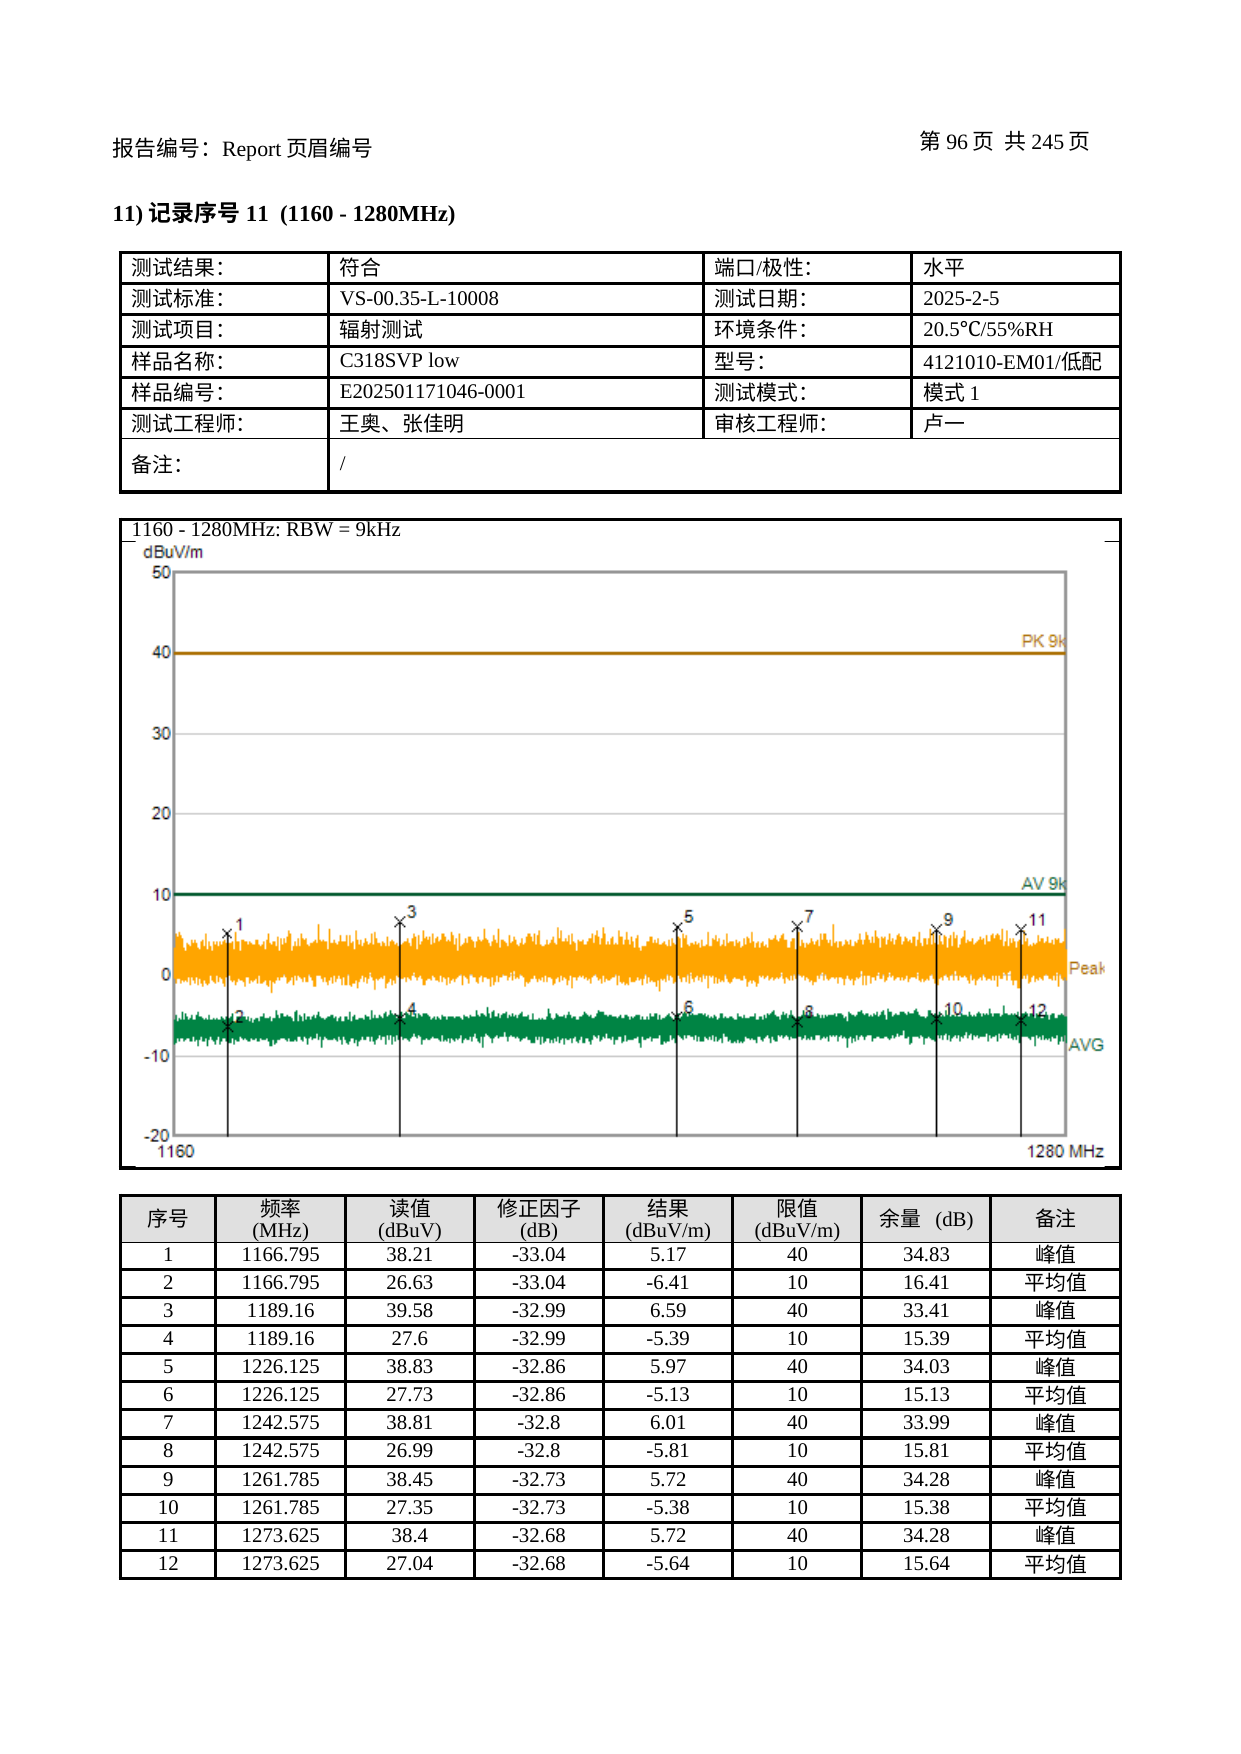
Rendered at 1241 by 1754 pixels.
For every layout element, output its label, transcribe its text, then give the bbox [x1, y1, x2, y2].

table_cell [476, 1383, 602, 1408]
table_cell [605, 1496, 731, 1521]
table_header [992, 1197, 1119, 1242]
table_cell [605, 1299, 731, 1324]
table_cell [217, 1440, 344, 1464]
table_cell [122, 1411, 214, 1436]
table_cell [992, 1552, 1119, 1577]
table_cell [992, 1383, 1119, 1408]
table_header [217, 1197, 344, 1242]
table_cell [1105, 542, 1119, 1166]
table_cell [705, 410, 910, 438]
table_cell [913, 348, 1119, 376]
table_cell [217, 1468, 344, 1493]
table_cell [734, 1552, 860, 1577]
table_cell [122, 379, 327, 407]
picture [135, 541, 1105, 1167]
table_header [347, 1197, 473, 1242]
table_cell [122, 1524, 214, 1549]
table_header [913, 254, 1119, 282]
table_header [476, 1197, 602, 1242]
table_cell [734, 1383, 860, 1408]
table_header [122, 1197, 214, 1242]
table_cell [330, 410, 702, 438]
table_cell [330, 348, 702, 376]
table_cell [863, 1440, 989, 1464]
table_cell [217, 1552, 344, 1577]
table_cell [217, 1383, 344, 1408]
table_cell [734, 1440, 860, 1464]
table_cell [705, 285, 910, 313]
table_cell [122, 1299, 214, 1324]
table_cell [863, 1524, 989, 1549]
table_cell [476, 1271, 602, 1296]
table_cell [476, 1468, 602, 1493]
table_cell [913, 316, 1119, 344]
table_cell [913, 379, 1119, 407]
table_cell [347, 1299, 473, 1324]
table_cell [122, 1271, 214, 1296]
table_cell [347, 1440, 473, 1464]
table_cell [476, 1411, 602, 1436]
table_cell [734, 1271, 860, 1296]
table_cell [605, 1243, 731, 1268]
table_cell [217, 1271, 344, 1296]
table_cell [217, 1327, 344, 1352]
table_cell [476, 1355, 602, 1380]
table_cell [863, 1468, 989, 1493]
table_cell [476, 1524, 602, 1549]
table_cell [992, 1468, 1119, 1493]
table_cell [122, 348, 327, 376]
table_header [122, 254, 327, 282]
text 11) 记录序号 11 (1160 - 1280MHz) [112, 199, 1128, 227]
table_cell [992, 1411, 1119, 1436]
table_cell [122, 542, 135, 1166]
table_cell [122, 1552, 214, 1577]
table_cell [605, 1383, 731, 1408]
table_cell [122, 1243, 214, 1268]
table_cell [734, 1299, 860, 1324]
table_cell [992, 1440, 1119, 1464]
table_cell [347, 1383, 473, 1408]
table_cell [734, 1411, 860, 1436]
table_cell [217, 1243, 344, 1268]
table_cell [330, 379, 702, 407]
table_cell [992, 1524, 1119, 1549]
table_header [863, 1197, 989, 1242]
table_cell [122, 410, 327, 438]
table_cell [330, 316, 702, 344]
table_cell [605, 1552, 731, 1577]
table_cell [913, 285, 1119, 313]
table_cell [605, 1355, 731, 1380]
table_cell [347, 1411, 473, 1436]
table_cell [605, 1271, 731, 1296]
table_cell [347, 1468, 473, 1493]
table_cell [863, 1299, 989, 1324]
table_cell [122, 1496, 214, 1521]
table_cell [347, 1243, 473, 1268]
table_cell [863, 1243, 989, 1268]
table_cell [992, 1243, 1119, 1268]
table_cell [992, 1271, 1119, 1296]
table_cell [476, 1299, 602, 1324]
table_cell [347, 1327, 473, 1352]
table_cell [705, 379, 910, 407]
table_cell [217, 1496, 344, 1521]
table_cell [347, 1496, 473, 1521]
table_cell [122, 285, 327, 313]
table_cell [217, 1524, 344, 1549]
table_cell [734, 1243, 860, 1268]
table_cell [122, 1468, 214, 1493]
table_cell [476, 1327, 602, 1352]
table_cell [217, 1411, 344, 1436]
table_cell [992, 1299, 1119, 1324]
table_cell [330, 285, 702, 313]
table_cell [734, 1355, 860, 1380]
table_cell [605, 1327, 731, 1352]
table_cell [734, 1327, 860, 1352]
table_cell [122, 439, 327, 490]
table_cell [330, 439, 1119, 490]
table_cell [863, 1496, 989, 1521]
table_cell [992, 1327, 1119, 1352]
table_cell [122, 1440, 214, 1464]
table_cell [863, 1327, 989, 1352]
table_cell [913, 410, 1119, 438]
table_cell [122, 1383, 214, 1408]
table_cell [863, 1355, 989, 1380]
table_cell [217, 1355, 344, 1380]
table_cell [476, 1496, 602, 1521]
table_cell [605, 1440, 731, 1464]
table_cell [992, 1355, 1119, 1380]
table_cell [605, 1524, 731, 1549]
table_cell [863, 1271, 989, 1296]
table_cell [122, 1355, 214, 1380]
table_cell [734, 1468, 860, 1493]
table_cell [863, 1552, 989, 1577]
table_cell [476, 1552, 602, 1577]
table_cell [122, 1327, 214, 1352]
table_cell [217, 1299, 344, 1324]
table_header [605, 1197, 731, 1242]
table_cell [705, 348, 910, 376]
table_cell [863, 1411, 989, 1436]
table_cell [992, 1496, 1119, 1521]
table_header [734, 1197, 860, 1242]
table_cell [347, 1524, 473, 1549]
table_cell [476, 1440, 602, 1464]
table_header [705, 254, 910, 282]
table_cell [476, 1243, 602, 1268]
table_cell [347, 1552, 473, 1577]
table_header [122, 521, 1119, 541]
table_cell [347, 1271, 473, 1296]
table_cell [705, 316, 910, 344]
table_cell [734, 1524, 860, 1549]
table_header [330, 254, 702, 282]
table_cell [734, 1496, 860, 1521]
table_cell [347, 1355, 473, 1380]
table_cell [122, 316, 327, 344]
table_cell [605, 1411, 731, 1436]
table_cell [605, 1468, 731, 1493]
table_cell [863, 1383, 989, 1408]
